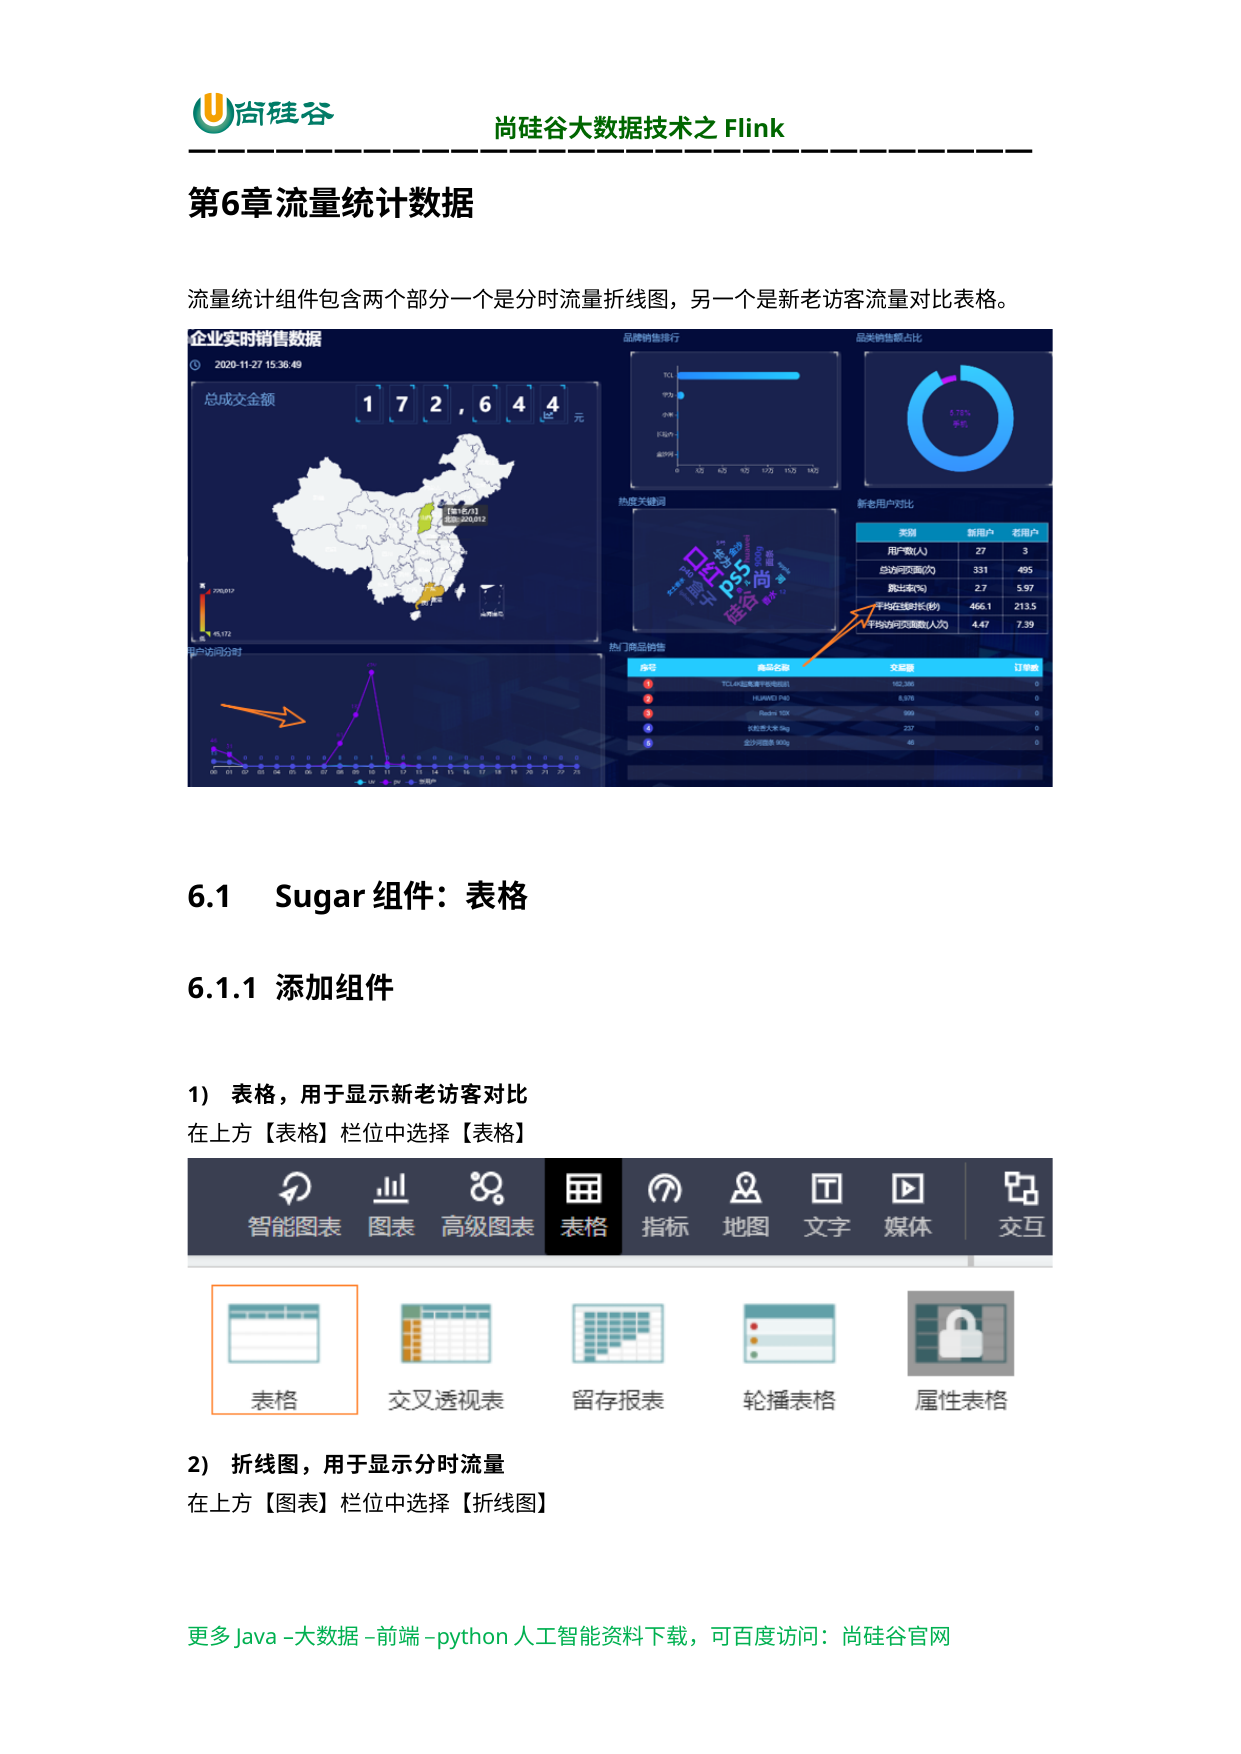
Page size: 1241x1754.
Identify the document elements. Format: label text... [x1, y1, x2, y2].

picture [187, 1158, 1053, 1429]
subtitle 折线图，用于显示分时流量 [187, 1446, 1053, 1479]
text 在上方【图表】栏位中选择【折线图】 [187, 1485, 1053, 1518]
subtitle 流量统计数据 [187, 169, 1053, 234]
picture [187, 329, 1053, 787]
picture [187, 88, 338, 138]
text 在上方【表格】栏位中选择【表格】 [187, 1115, 1053, 1148]
subtitle 表格，用于显示新老访客对比 [187, 1076, 1053, 1109]
text 流量统计组件包含两个部分一个是分时流量折线图，另一个是新老访客流量对比表格。 [187, 282, 1053, 314]
subtitle Sugar组件：表格 [187, 862, 1053, 927]
subtitle 添加组件 [187, 954, 1053, 1019]
